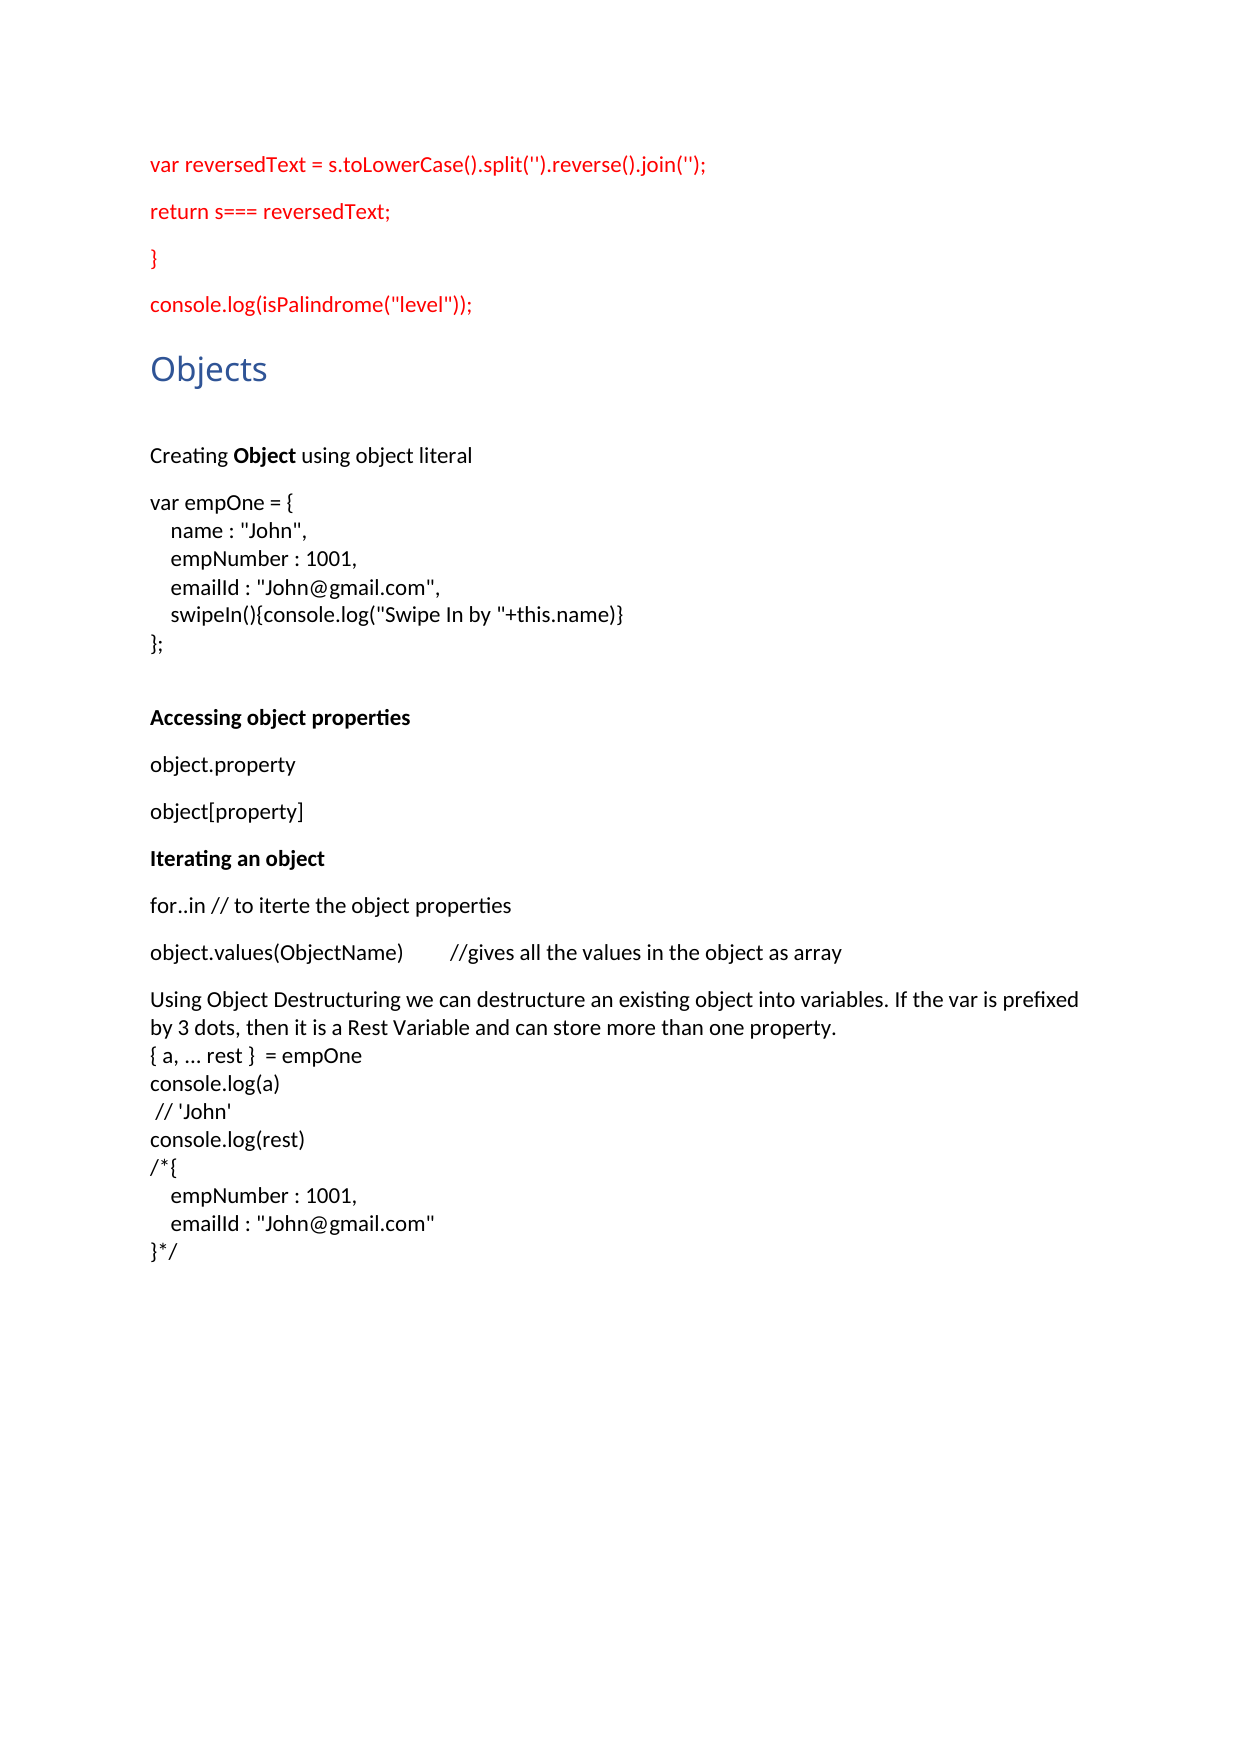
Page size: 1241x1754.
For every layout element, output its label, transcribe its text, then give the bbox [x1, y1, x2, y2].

subtitle Objects [150, 346, 1090, 391]
text emailId : "John@gmail.com", [150, 573, 1090, 601]
text Accessing object properties [150, 703, 1090, 732]
text console.log(isPalindrome("level")); [150, 291, 1090, 319]
text Iterating an object [150, 844, 1090, 872]
text return s=== reversedText; [150, 197, 1090, 225]
text var empOne = { [150, 488, 1090, 517]
text Creating Object using object literal [150, 442, 1090, 470]
text for..in // to iterte the object properties [150, 891, 1090, 919]
text object[property] [150, 797, 1090, 825]
text empNumber : 1001, [150, 1181, 1090, 1209]
text console.log(rest) [150, 1125, 1090, 1153]
text swipeIn(){console.log("Swipe In by "+this.name)} [150, 601, 1090, 629]
text { a, ... rest } = empOne [150, 1041, 1090, 1069]
text // 'John' [150, 1097, 1090, 1125]
text }; [150, 629, 1090, 657]
text object.values(ObjectName) //gives all the values in the object as array [150, 938, 1090, 966]
text name : "John", [150, 517, 1090, 544]
text var reversedText = s.toLowerCase().split('').reverse().join(''); [150, 150, 1090, 178]
text console.log(a) [150, 1069, 1090, 1097]
text emailId : "John@gmail.com" [150, 1209, 1090, 1237]
text } [150, 244, 1090, 272]
text }*/ [150, 1237, 1090, 1265]
text object.property [150, 750, 1090, 778]
text /*{ [150, 1153, 1090, 1181]
text empNumber : 1001, [150, 544, 1090, 573]
text Using Object Destructuring we can destructure an existing object into variables. If the var is prefixed by 3 dots, then it is a Rest Variable and can store more than one property. [150, 985, 1090, 1041]
